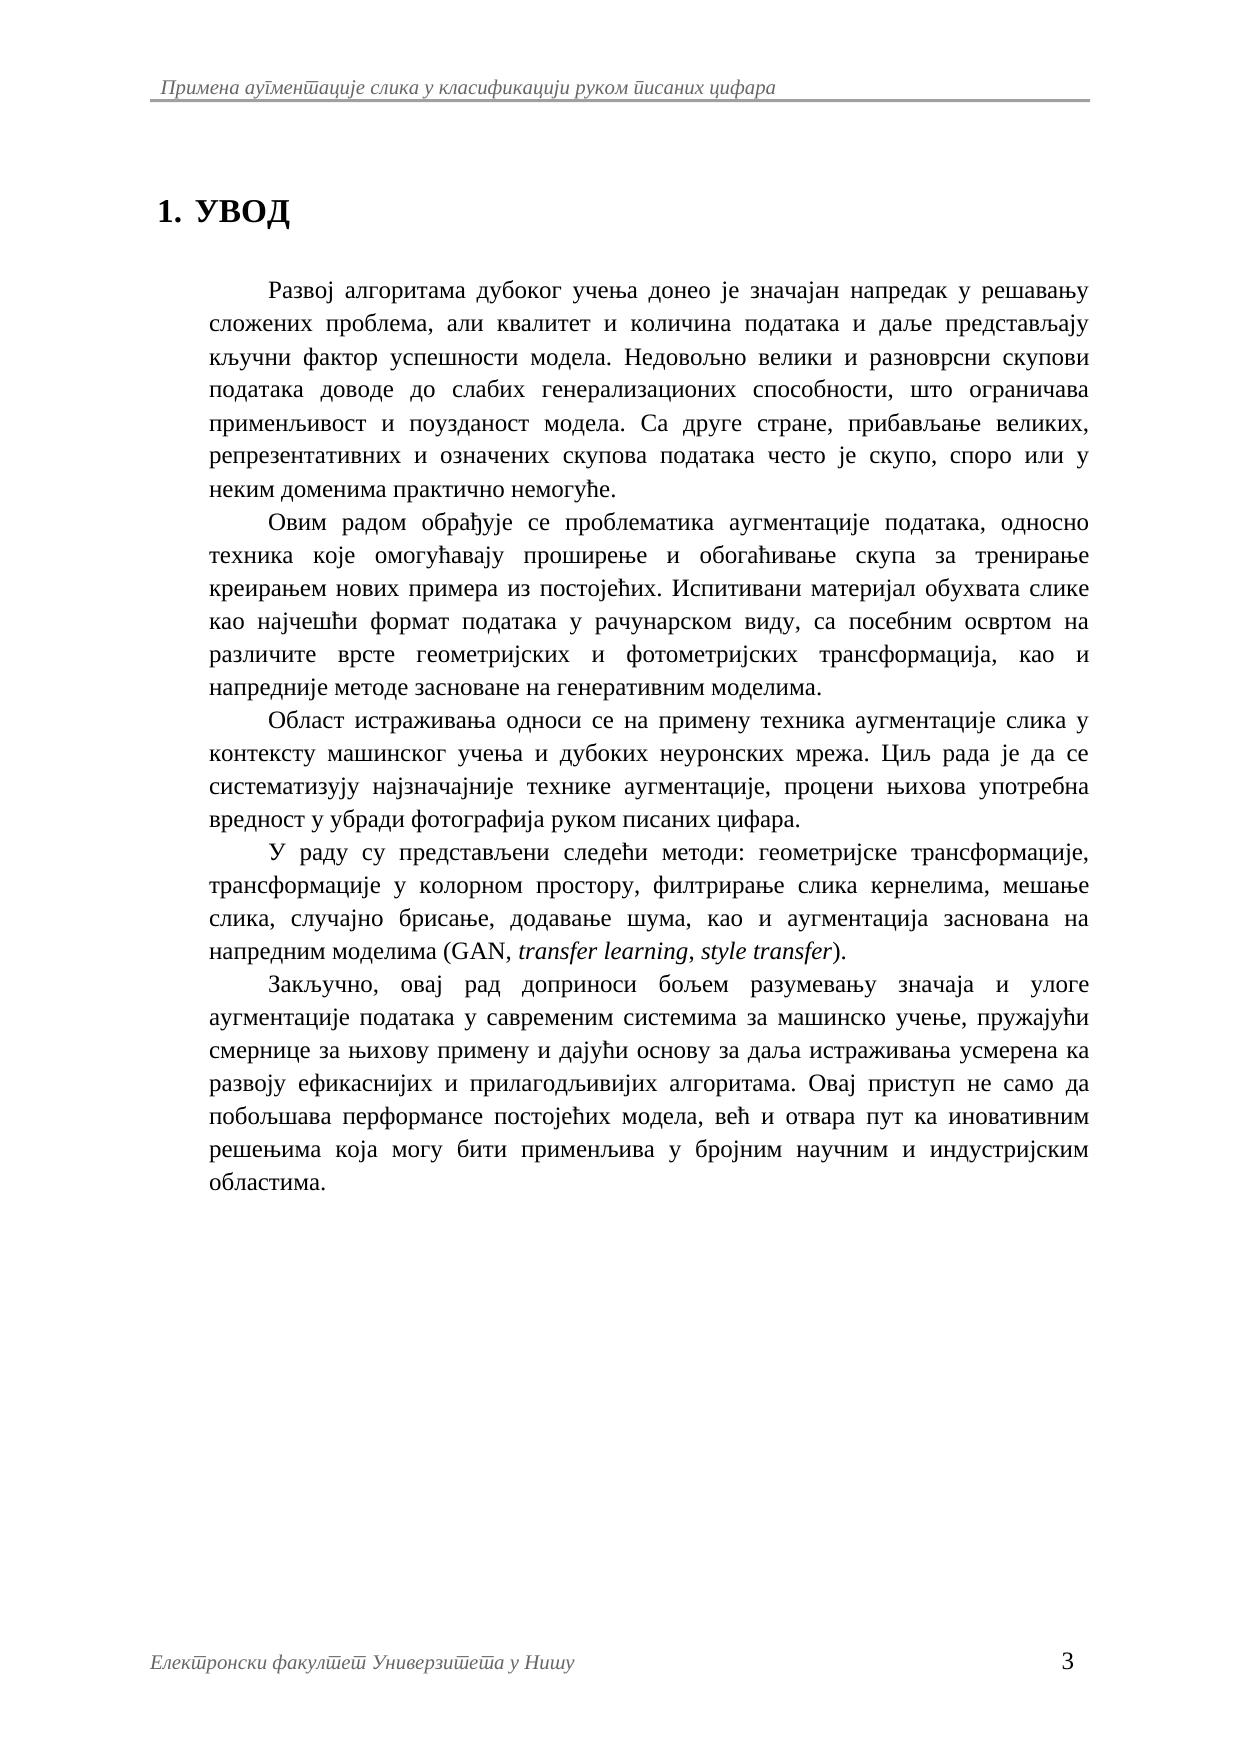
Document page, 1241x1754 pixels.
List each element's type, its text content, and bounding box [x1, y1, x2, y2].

text Развој алгоритама дубоког учења донео је значајан напредак у решавању сложених проблема, али квалитет и количина података и даље представљају кључни фактор успешности модела. Недовољно велики и разноврсни скупови података доводе до слабих генерализационих способности, што ограничава применљивост и поузданост модела. Са друге стране, прибављање великих, репрезентативних и означених скупова података често је скупо, споро или у неким доменима практично немогуће. [209, 276, 1090, 502]
subtitle УВОД [157, 192, 1090, 230]
text Област истраживања односи се на примену техника аугментације слика у контексту машинског учења и дубоких неуронских мрежа. Циљ рада је да се систематизују најзначајније технике аугментације, процени њихова употребна вредност у убради фотографија руком писаних цифара. [209, 705, 1090, 833]
text Овим радом обрађује се проблематика аугментације података, односно техника које омогућавају проширење и обогаћивање скупа за тренирање креирањем нових примера из постојећих. Испитивани материјал обухвата слике као најчешћи формат података у рачунарском виду, са посебним освртом на различите врсте геометријских и фотометријских трансформација, као и напредније методе засноване на генеративним моделима. [209, 507, 1090, 701]
text У раду су представљени следећи методи: геометријске трансформације, трансформације у колорном простору, филтрирање слика кернелима, мешање слика, случајно брисање, додавање шума, као и аугментација заснована на напредним моделима (GAN, transfer learning, style transfer). [209, 837, 1090, 965]
text Закључно, овај рад доприноси бољем разумевању значаја и улоге аугментације података у савременим системима за машинско учење, пружајући смернице за њихову примену и дајући основу за даља истраживања усмерена ка развоју ефикаснијих и прилагодљивијих алгоритама. Овај приступ не само да побољшава перформансе постојећих модела, већ и отвара пут ка иновативним решењима која могу бити применљива у бројним научним и индустријским областима. [209, 969, 1090, 1196]
